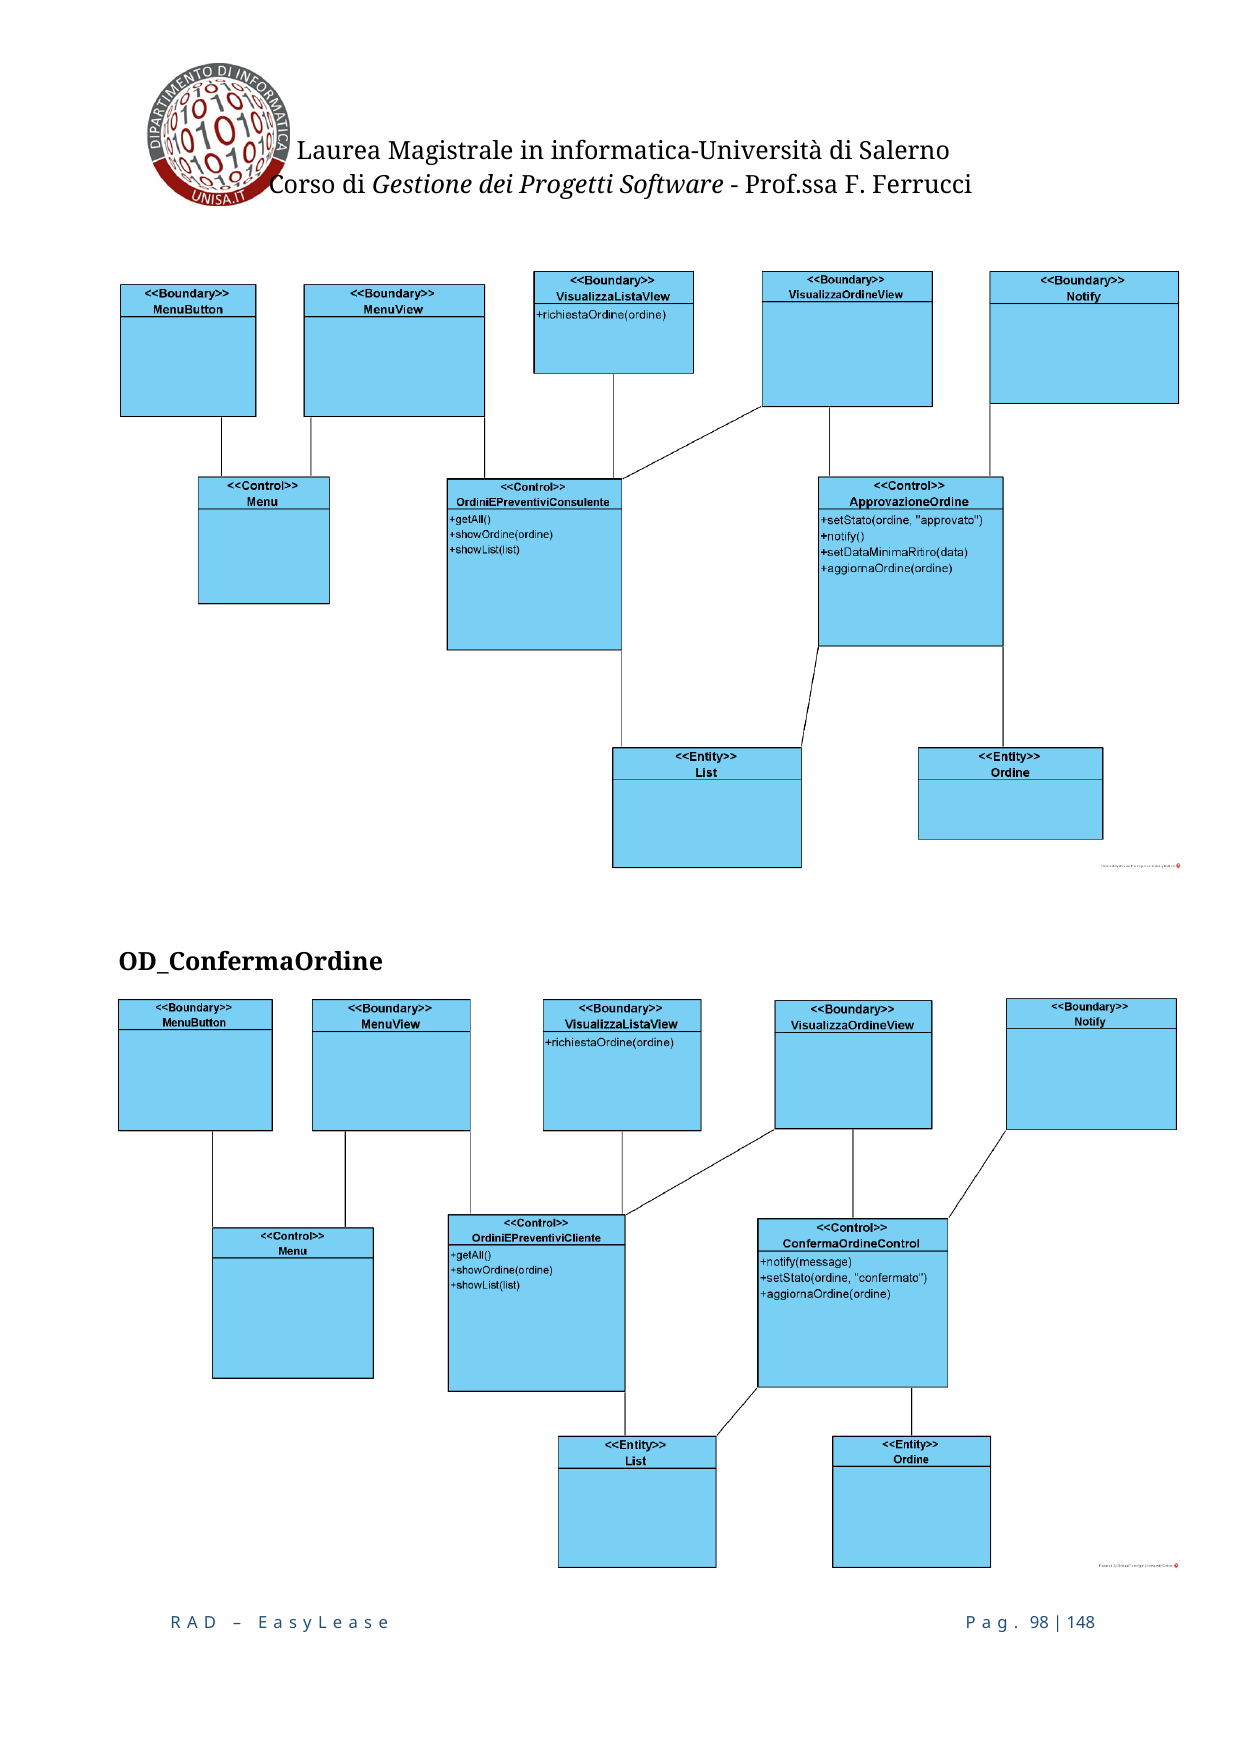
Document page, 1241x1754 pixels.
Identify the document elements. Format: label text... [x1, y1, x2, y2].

text OD_ConfermaOrdine [118, 943, 1122, 977]
picture [118, 996, 1180, 1571]
picture [147, 63, 290, 206]
picture [118, 269, 1182, 871]
